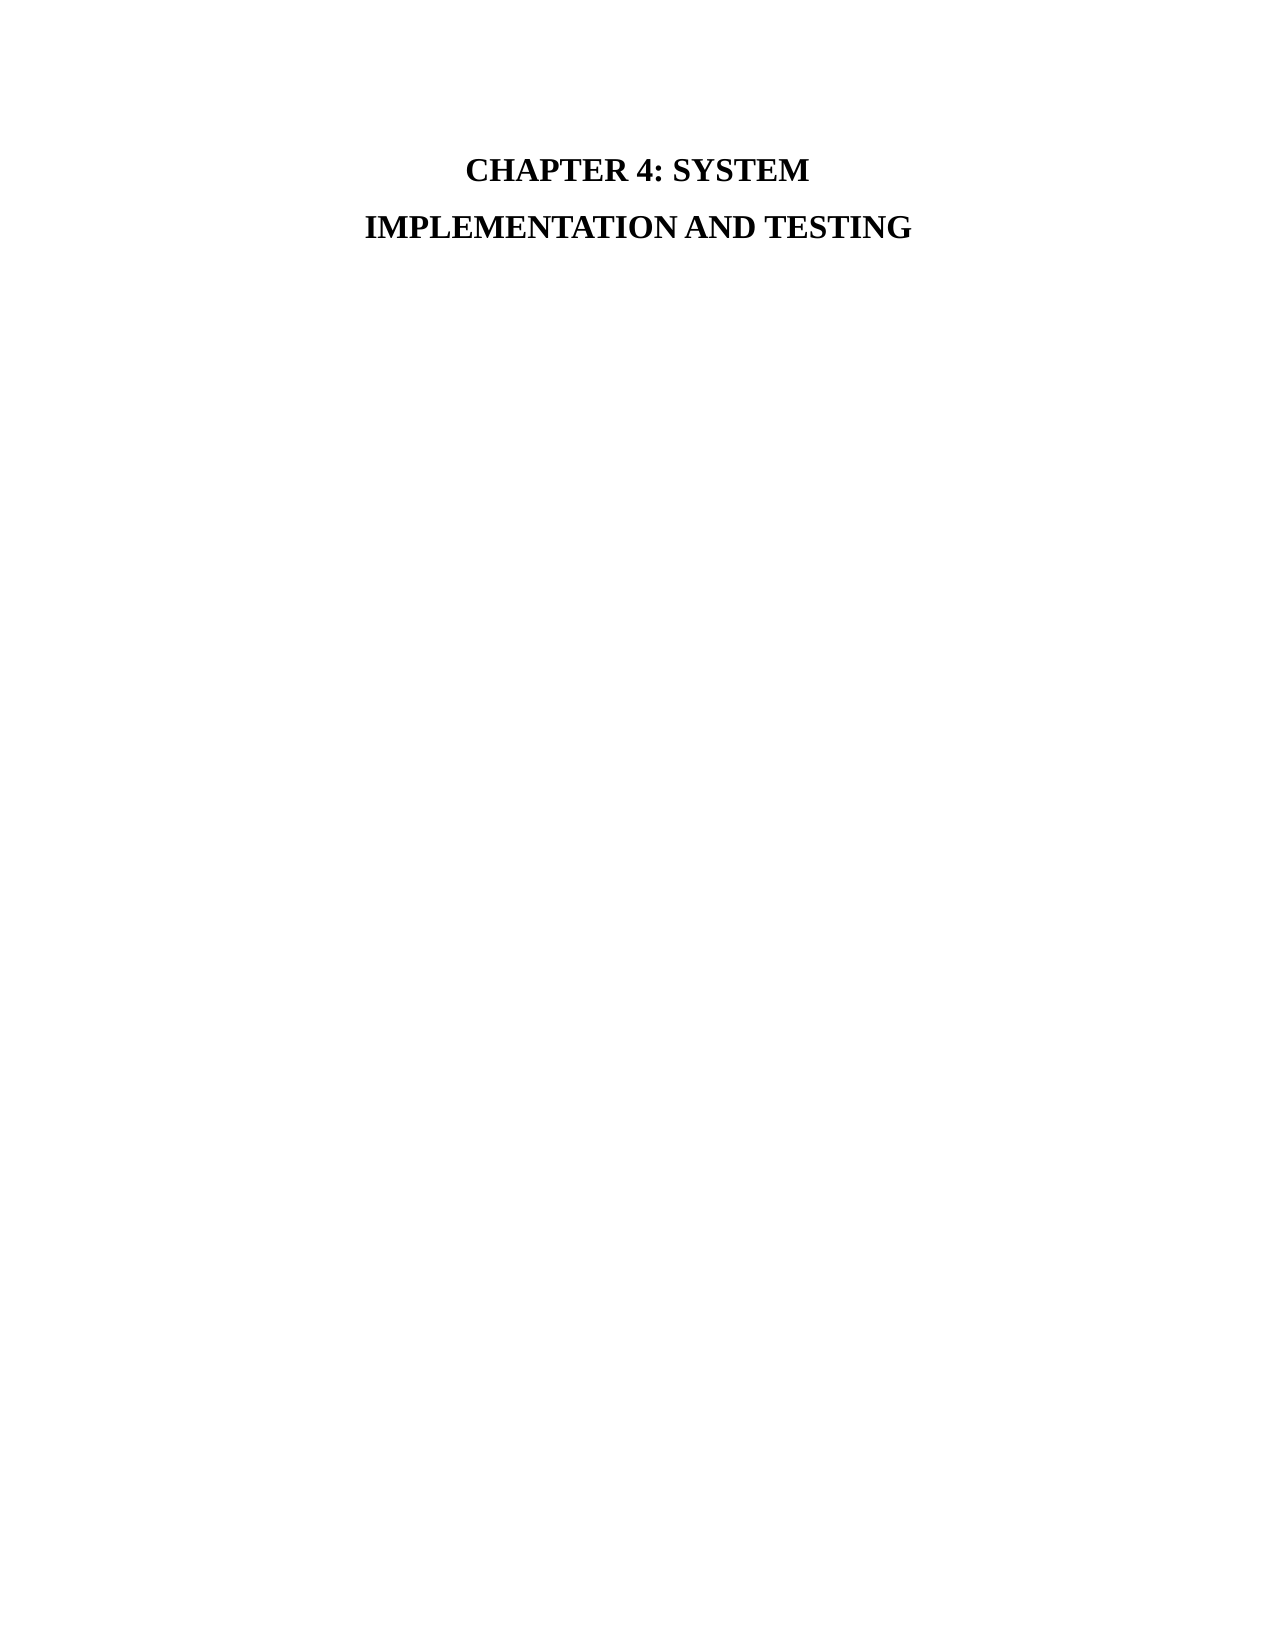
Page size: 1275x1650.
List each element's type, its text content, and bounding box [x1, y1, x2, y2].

text IMPLEMENTATION AND TESTING [152, 207, 1125, 246]
text CHAPTER 4: SYSTEM [150, 150, 1125, 188]
